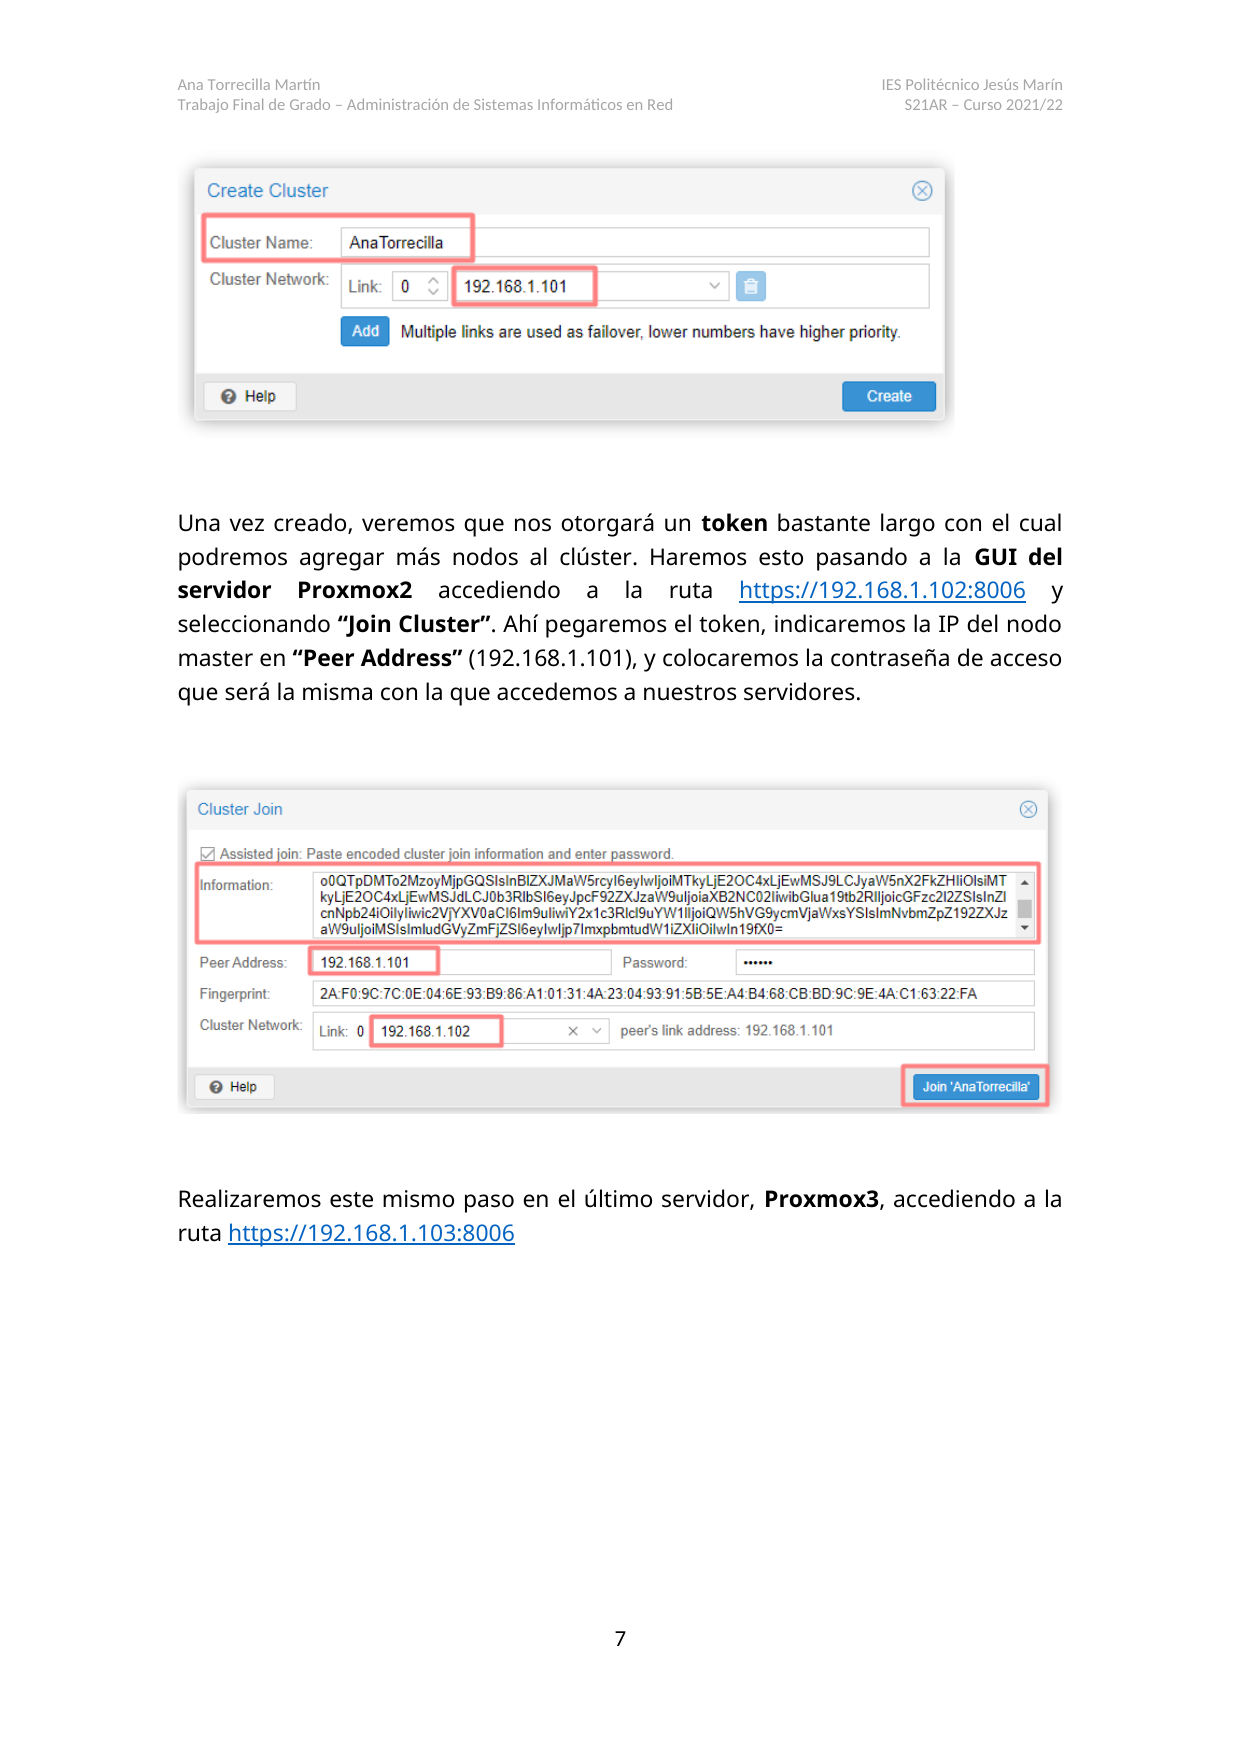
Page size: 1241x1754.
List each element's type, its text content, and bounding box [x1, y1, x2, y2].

text Realizaremos este mismo paso en el último servidor, Proxmox3, accediendo a la ruta https://192.168.1.103:8006 [177, 1183, 1063, 1248]
picture [177, 147, 955, 438]
text Una vez creado, veremos que nos otorgará un token bastante largo con el cual podremos agregar más nodos al clúster. Haremos esto pasando a la GUI del servidor Proxmox2 accediendo a la ruta https://192.168.1.102:8006 y seleccionando “Join Cluster”. Ahí pegaremos el token, indicaremos la IP del nodo master en “Peer Address” (192.168.1.101), y colocaremos la contraseña de acceso que será la misma con la que accedemos a nuestros servidores. [177, 507, 1063, 707]
picture [177, 776, 1063, 1114]
